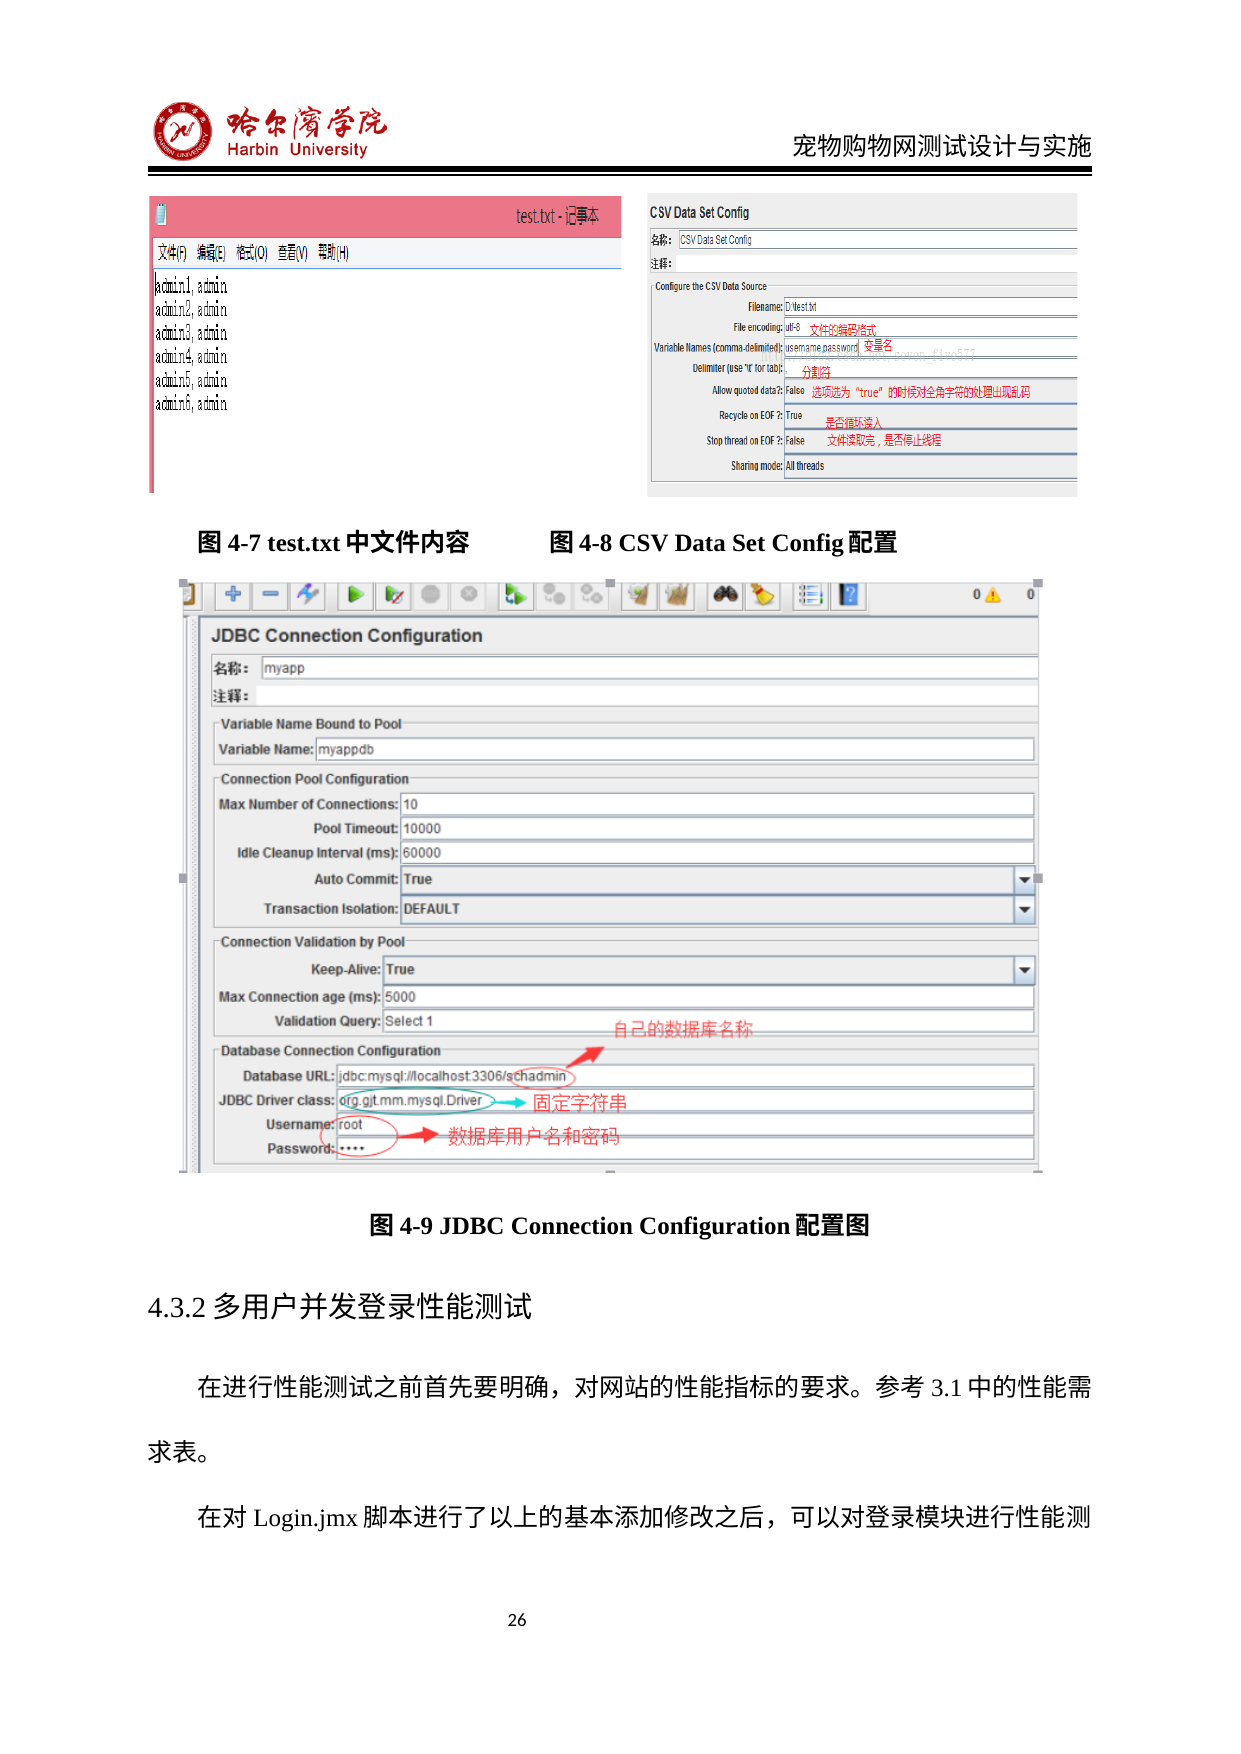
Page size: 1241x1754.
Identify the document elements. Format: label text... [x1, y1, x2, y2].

picture [151, 97, 390, 165]
text 在对Login.jmx脚本进行了以上的基本添加修改之后，可以对登录模块进行性能测试。分别模拟用户50人、100人、200、300、500人登录网站。下图4-10是设置模拟虚拟用户50人并发登录的线程数。 [148, 1483, 1092, 1548]
picture [149, 196, 622, 493]
picture [647, 193, 1078, 497]
subtitle 4.3.2多用户并发登录性能测试 [148, 1272, 1092, 1337]
text 在进行性能测试之前首先要明确，对网站的性能指标的要求。参考3.1中的性能需求表。 [148, 1353, 1092, 1483]
picture [178, 579, 1044, 1173]
